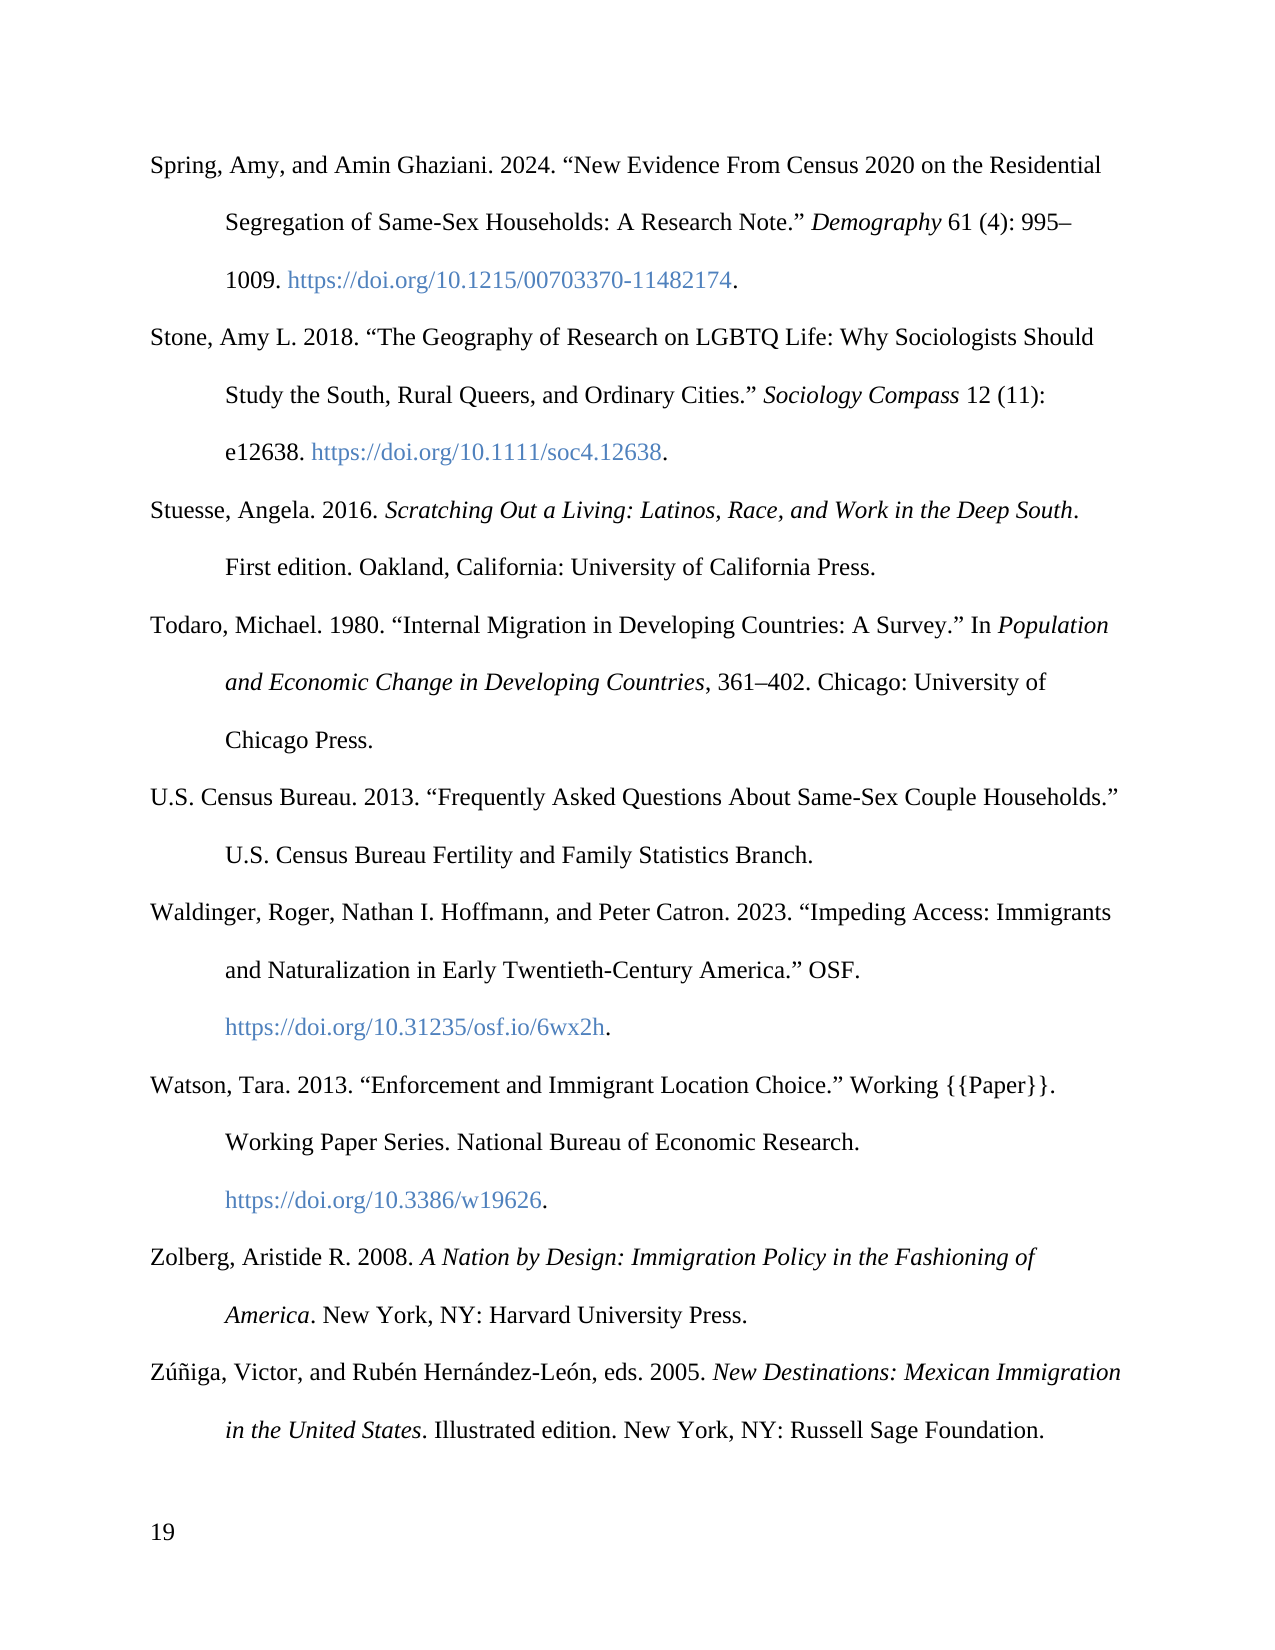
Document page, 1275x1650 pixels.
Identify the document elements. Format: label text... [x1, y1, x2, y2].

text Zúñiga, Victor, and Rubén Hernández-León, eds. 2005. New Destinations: Mexican Immigration in the United States. Illustrated edition. New York, NY: Russell Sage Foundation. [150, 1357, 1125, 1444]
text Spring, Amy, and Amin Ghaziani. 2024. “New Evidence From Census 2020 on the Residential Segregation of Same-Sex Households: A Research Note.” Demography 61 (4): 995–1009. https://doi.org/10.1215/00703370-11482174. [150, 150, 1125, 294]
text U.S. Census Bureau. 2013. “Frequently Asked Questions About Same-Sex Couple Households.” U.S. Census Bureau Fertility and Family Statistics Branch. [150, 782, 1125, 869]
text Stone, Amy L. 2018. “The Geography of Research on LGBTQ Life: Why Sociologists Should Study the South, Rural Queers, and Ordinary Cities.” Sociology Compass 12 (11): e12638. https://doi.org/10.1111/soc4.12638. [150, 322, 1125, 466]
text Todaro, Michael. 1980. “Internal Migration in Developing Countries: A Survey.” In Population and Economic Change in Developing Countries, 361–402. Chicago: University of Chicago Press. [150, 610, 1125, 754]
text Stuesse, Angela. 2016. Scratching Out a Living: Latinos, Race, and Work in the Deep South. First edition. Oakland, California: University of California Press. [150, 495, 1125, 581]
text Watson, Tara. 2013. “Enforcement and Immigrant Location Choice.” Working {{Paper}}. Working Paper Series. National Bureau of Economic Research. https://doi.org/10.3386/w19626. [150, 1070, 1125, 1214]
text Waldinger, Roger, Nathan I. Hoffmann, and Peter Catron. 2023. “Impeding Access: Immigrants and Naturalization in Early Twentieth-Century America.” OSF. https://doi.org/10.31235/osf.io/6wx2h. [150, 897, 1125, 1041]
text Zolberg, Aristide R. 2008. A Nation by Design: Immigration Policy in the Fashioning of America. New York, NY: Harvard University Press. [150, 1242, 1125, 1329]
